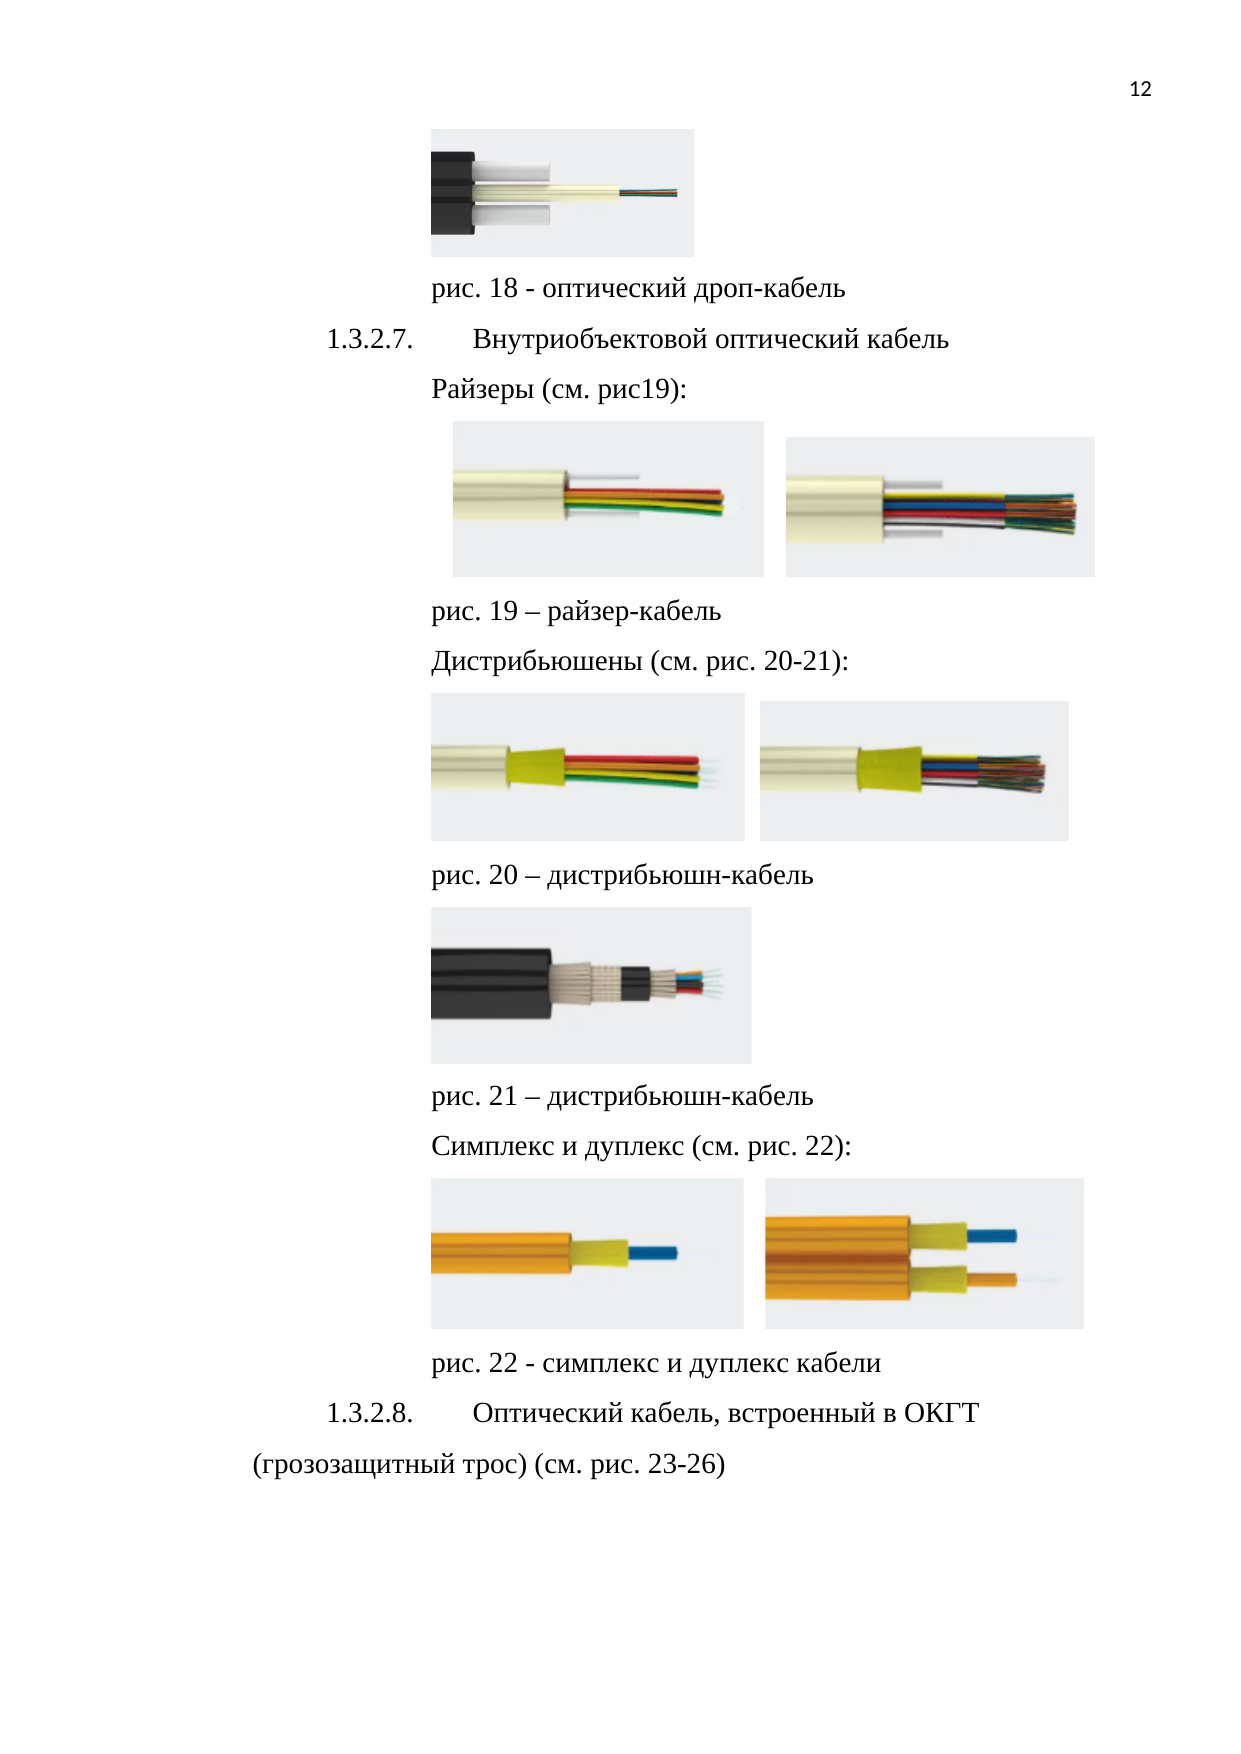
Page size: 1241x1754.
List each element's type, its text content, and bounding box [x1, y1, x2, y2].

list рис. 21 – дистрибьюшн-кабель [357, 1078, 1152, 1111]
picture [785, 437, 1095, 577]
picture [431, 907, 752, 1064]
list Райзеры (см. рис19): [357, 371, 1152, 405]
list рис. 19 – райзер-кабель [357, 593, 1152, 626]
list Дистрибьюшены (см. рис. 20-21): [357, 643, 1152, 677]
picture [452, 421, 764, 577]
picture [431, 693, 746, 841]
list Оптический кабель, встроенный в ОКГТ (грозозащитный трос) (см. рис. 23-26) [252, 1395, 1152, 1479]
list Симплекс и дуплекс (см. рис. 22): [357, 1128, 1152, 1162]
picture [431, 1178, 744, 1329]
picture [765, 1178, 1085, 1329]
list Внутриобъектовой оптический кабель [252, 321, 1152, 354]
list рис. 22 - симплекс и дуплекс кабели [357, 1345, 1152, 1379]
picture [759, 701, 1069, 841]
list рис. 18 - оптический дроп-кабель [357, 271, 1152, 304]
list рис. 20 – дистрибьюшн-кабель [357, 857, 1152, 891]
picture [431, 129, 695, 257]
